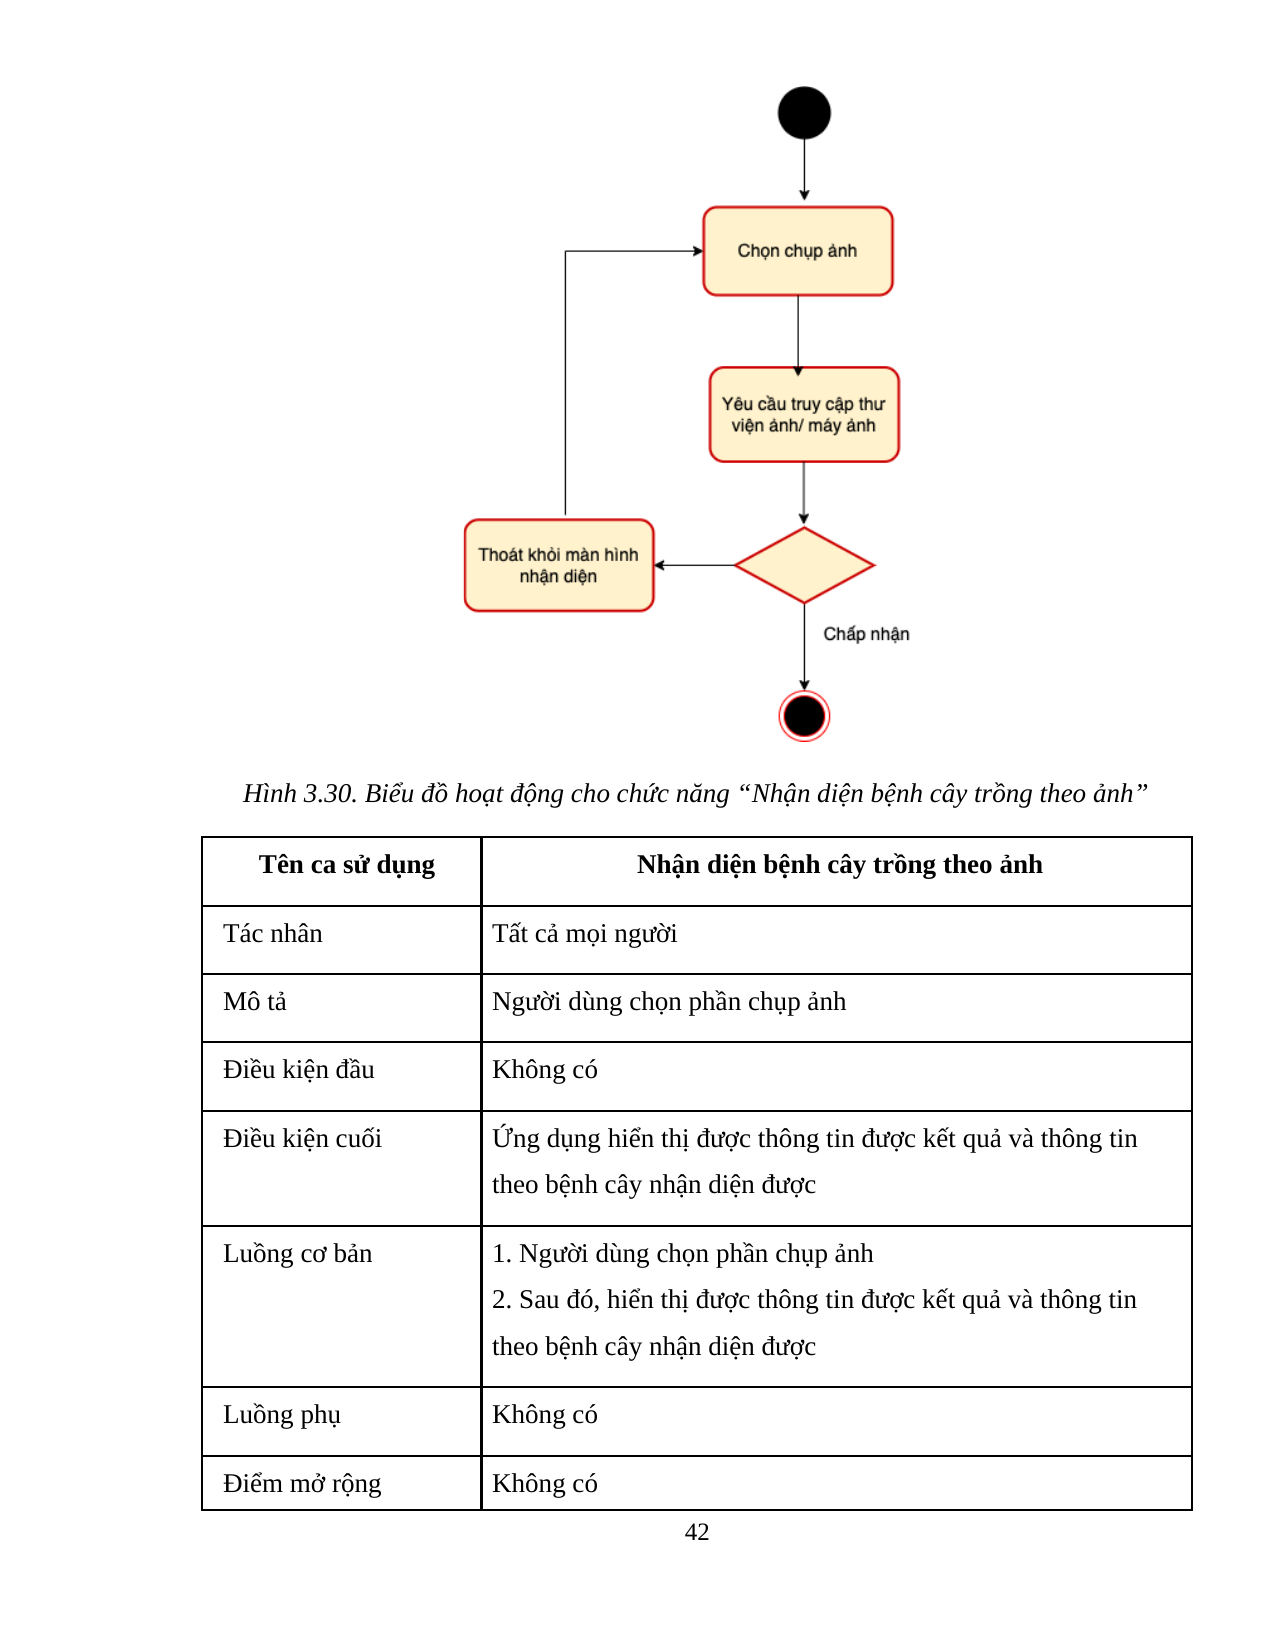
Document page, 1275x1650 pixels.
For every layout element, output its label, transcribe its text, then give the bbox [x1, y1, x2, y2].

table_cell Người dùng chọn phần chụp ảnh [483, 975, 1191, 1041]
table_cell Luồng cơ bản [203, 1227, 480, 1386]
table_cell Mô tả [203, 975, 480, 1041]
picture [463, 86, 931, 742]
table_header Tên ca sử dụng [203, 838, 480, 904]
table_cell Tất cả mọi người [483, 907, 1191, 973]
table_cell Tác nhân [203, 907, 480, 973]
table_header Nhận diện bệnh cây trồng theo ảnh [483, 838, 1191, 904]
table_cell Luồng phụ [203, 1388, 480, 1454]
table_cell Điều kiện đầu [203, 1043, 480, 1109]
table_cell 1. Người dùng chọn phần chụp ảnh 2. Sau đó, hiển thị được thông tin được kết quả và thông tin theo bệnh cây nhận diện được [483, 1227, 1191, 1386]
table_cell Ứng dụng hiển thị được thông tin được kết quả và thông tin theo bệnh cây nhận diện được [483, 1112, 1191, 1224]
table_cell Không có [483, 1457, 1191, 1508]
table_cell Không có [483, 1043, 1191, 1109]
table_cell Điều kiện cuối [203, 1112, 480, 1224]
table_cell Điểm mở rộng [203, 1457, 480, 1508]
table_cell Không có [483, 1388, 1191, 1454]
